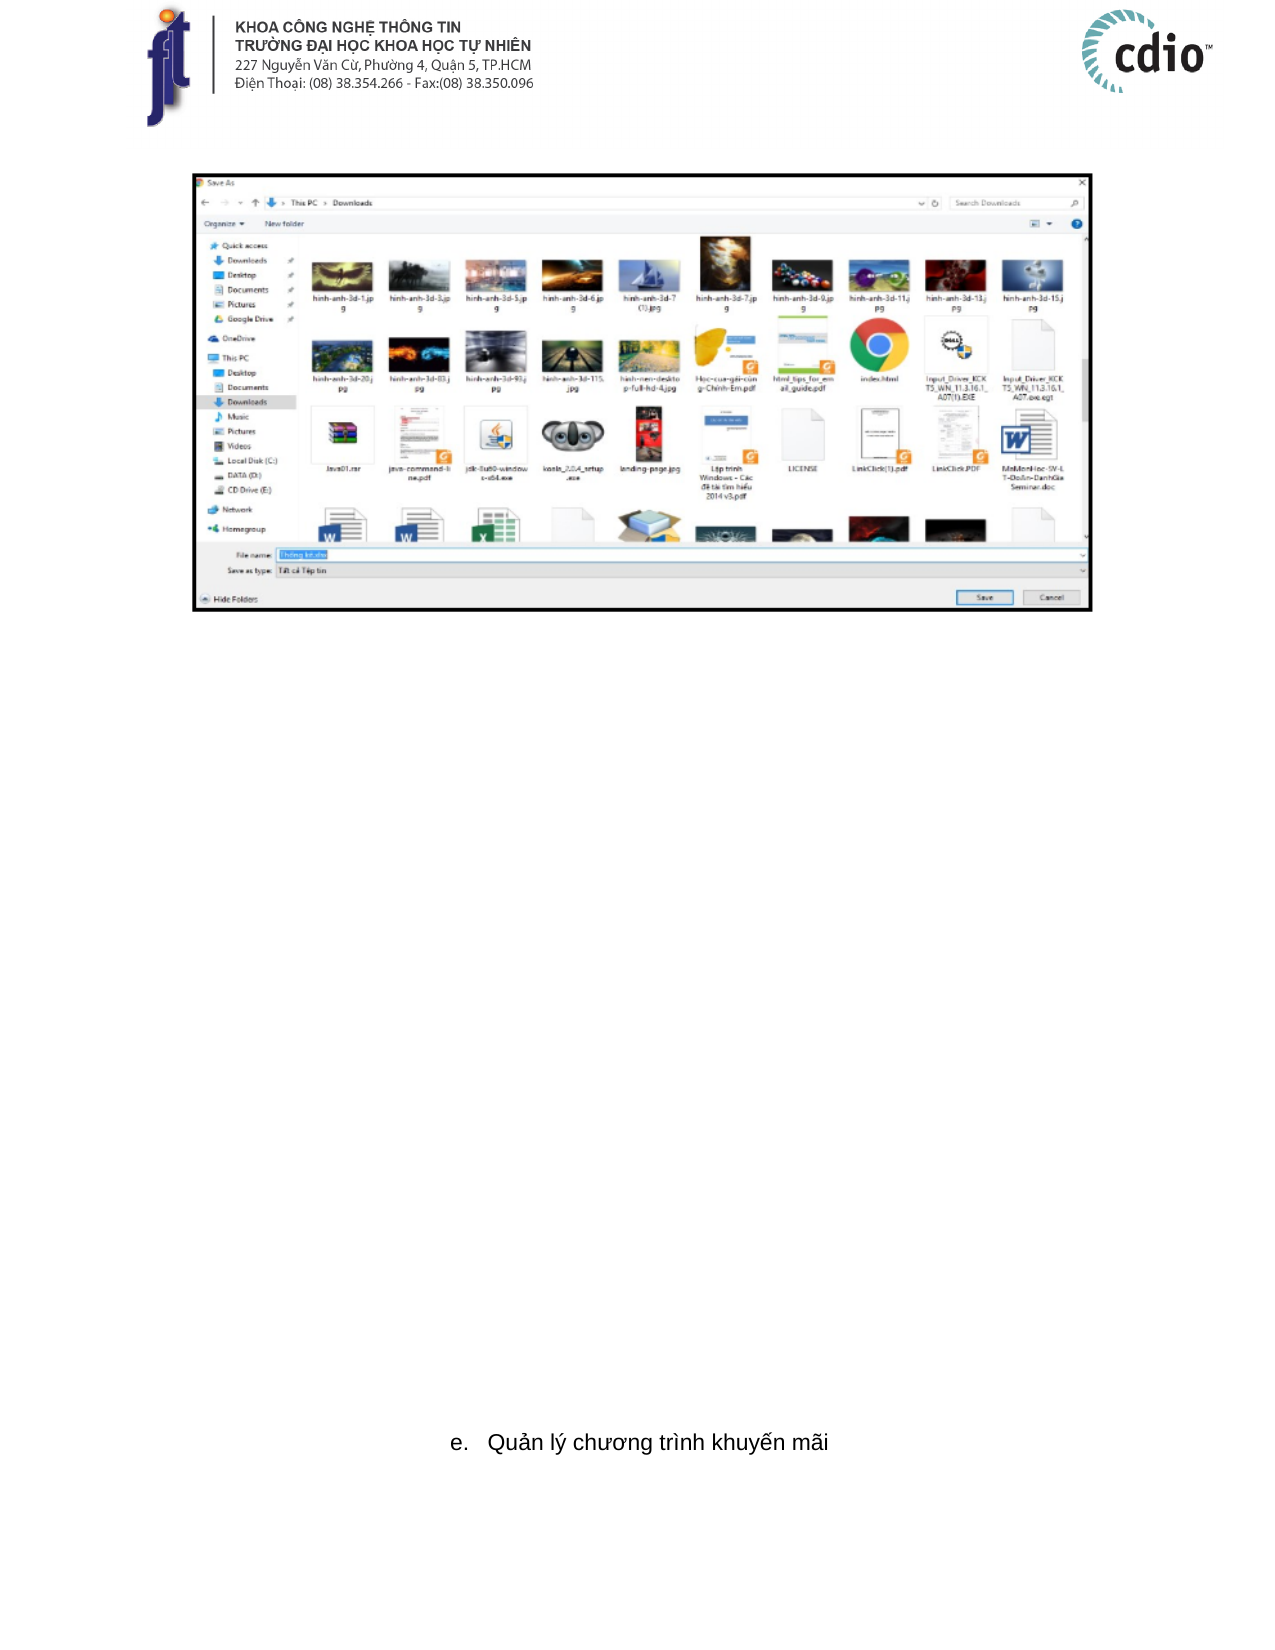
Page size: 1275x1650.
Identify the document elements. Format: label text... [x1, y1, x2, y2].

picture [150, 150, 1125, 639]
picture [125, 0, 1224, 149]
list Quản lý chương trình khuyến mãi [450, 1428, 1125, 1455]
